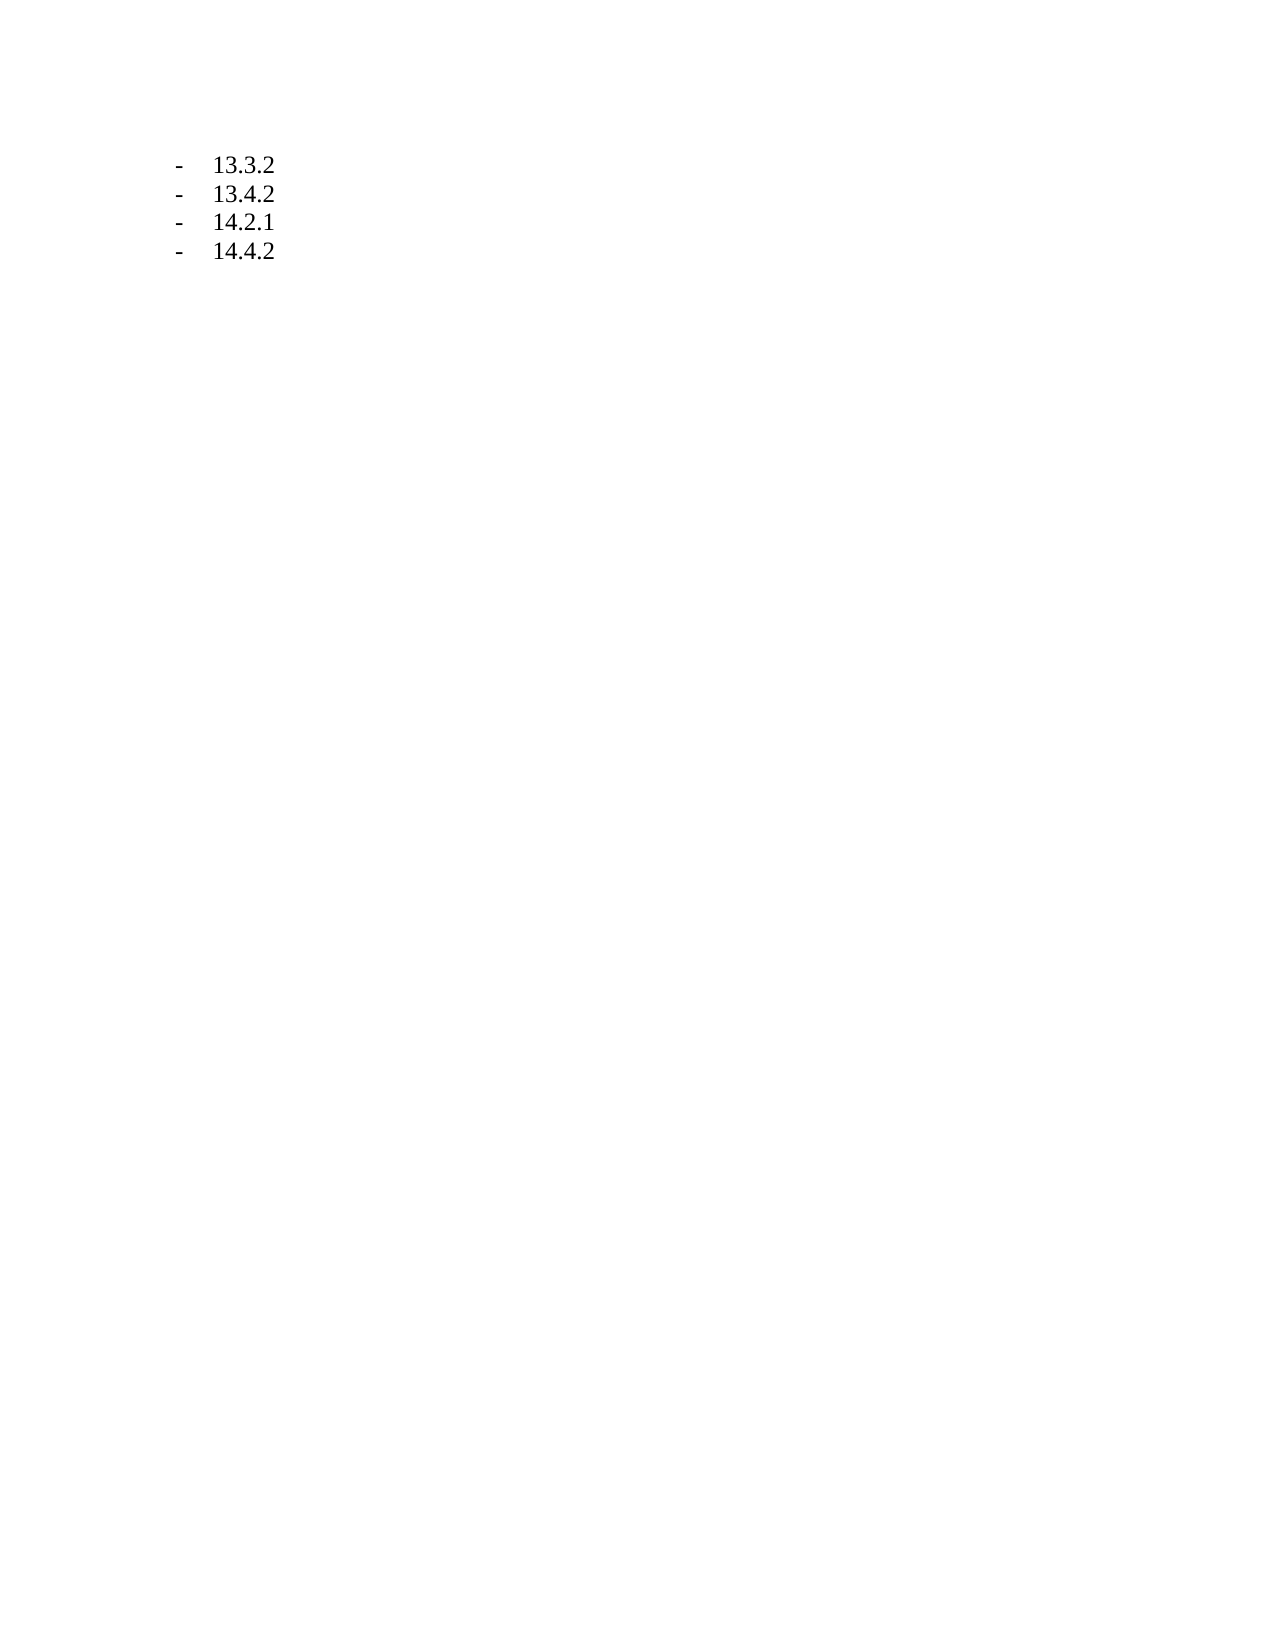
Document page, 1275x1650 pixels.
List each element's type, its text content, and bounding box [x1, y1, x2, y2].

list 13.3.2 [175, 150, 1146, 179]
list 14.4.2 [175, 236, 1146, 265]
list 14.2.1 [175, 207, 1146, 236]
list 13.4.2 [175, 179, 1146, 207]
